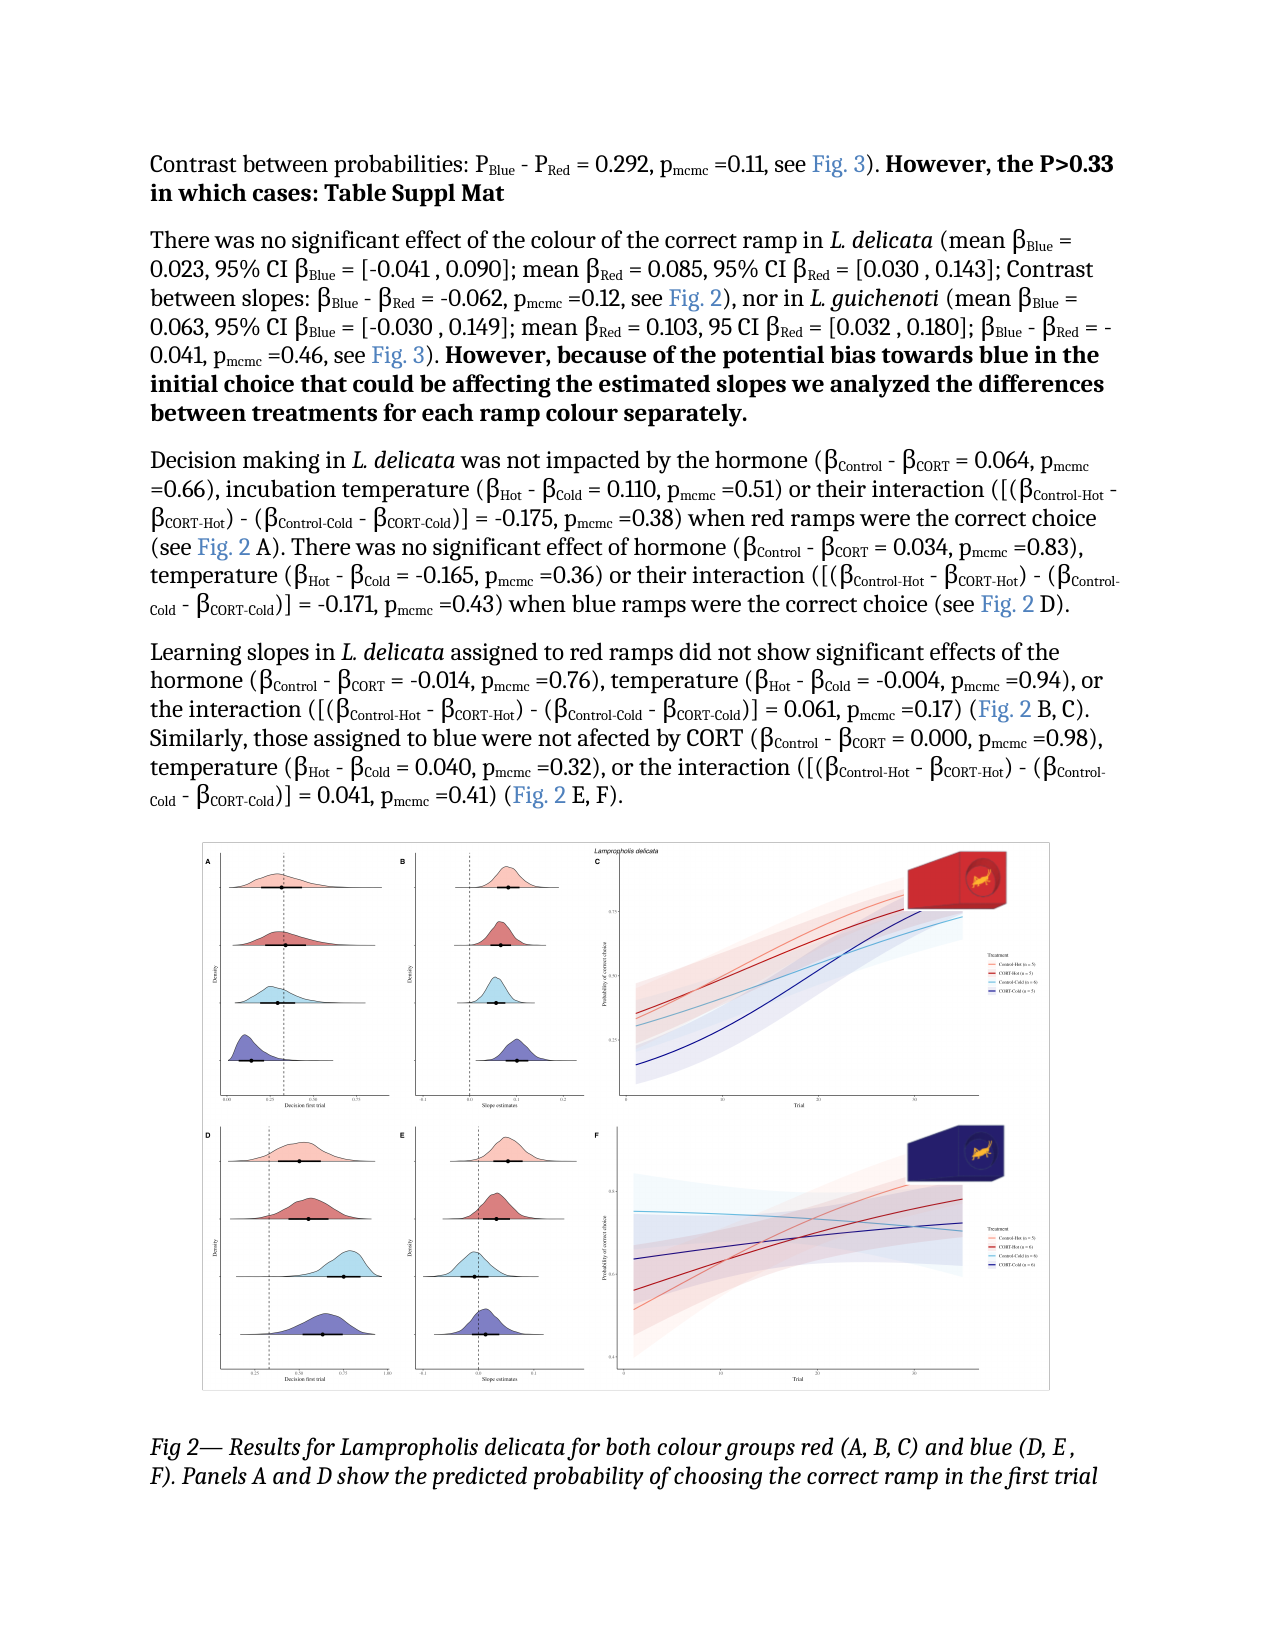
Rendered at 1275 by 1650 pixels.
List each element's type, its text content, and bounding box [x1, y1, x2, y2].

text Decision making in L. delicata was not impacted by the hormone (βControl - βCORT = 0.064, pmcmc =0.66), incubation temperature (βHot - βCold = 0.110, pmcmc =0.51) or their interaction ([(βControl-Hot - βCORT-Hot) - (βControl-Cold - βCORT-Cold)] = -0.175, pmcmc =0.38) when red ramps were the correct choice (see Fig. 2 A). There was no significant effect of hormone (βControl - βCORT = 0.034, pmcmc =0.83), temperature (βHot - βCold = -0.165, pmcmc =0.36) or their interaction ([(βControl-Hot - βCORT-Hot) - (βControl-Cold - βCORT-Cold)] = -0.171, pmcmc =0.43) when blue ramps were the correct choice (see Fig. 2 D). [150, 446, 1125, 619]
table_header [139, 829, 1114, 1490]
text Learning slopes in L. delicata assigned to red ramps did not show significant effects of the hormone (βControl - βCORT = -0.014, pmcmc =0.76), temperature (βHot - βCold = -0.004, pmcmc =0.94), or the interaction ([(βControl-Hot - βCORT-Hot) - (βControl-Cold - βCORT-Cold)] = 0.061, pmcmc =0.17) (Fig. 2 B, C). Similarly, those assigned to blue were not afected by CORT (βControl - βCORT = 0.000, pmcmc =0.98), temperature (βHot - βCold = 0.040, pmcmc =0.32), or the interaction ([(βControl-Hot - βCORT-Hot) - (βControl-Cold - βCORT-Cold)] = 0.041, pmcmc =0.41) (Fig. 2 E, F). [150, 637, 1125, 810]
text There was no significant effect of the colour of the correct ramp in L. delicata (mean βBlue = 0.023, 95% CI βBlue = [-0.041 , 0.090]; mean βRed = 0.085, 95% CI βRed = [0.030 , 0.143]; Contrast between slopes: βBlue - βRed = -0.062, pmcmc =0.12, see Fig. 2), nor in L. guichenoti (mean βBlue = 0.063, 95% CI βBlue = [-0.030 , 0.149]; mean βRed = 0.103, 95 CI βRed = [0.032 , 0.180]; βBlue - βRed = -0.041, pmcmc =0.46, see Fig. 3). However, because of the potential bias towards blue in the initial choice that could be affecting the estimated slopes we analyzed the differences between treatments for each ramp colour separately. [150, 226, 1125, 427]
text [150, 150, 1125, 207]
